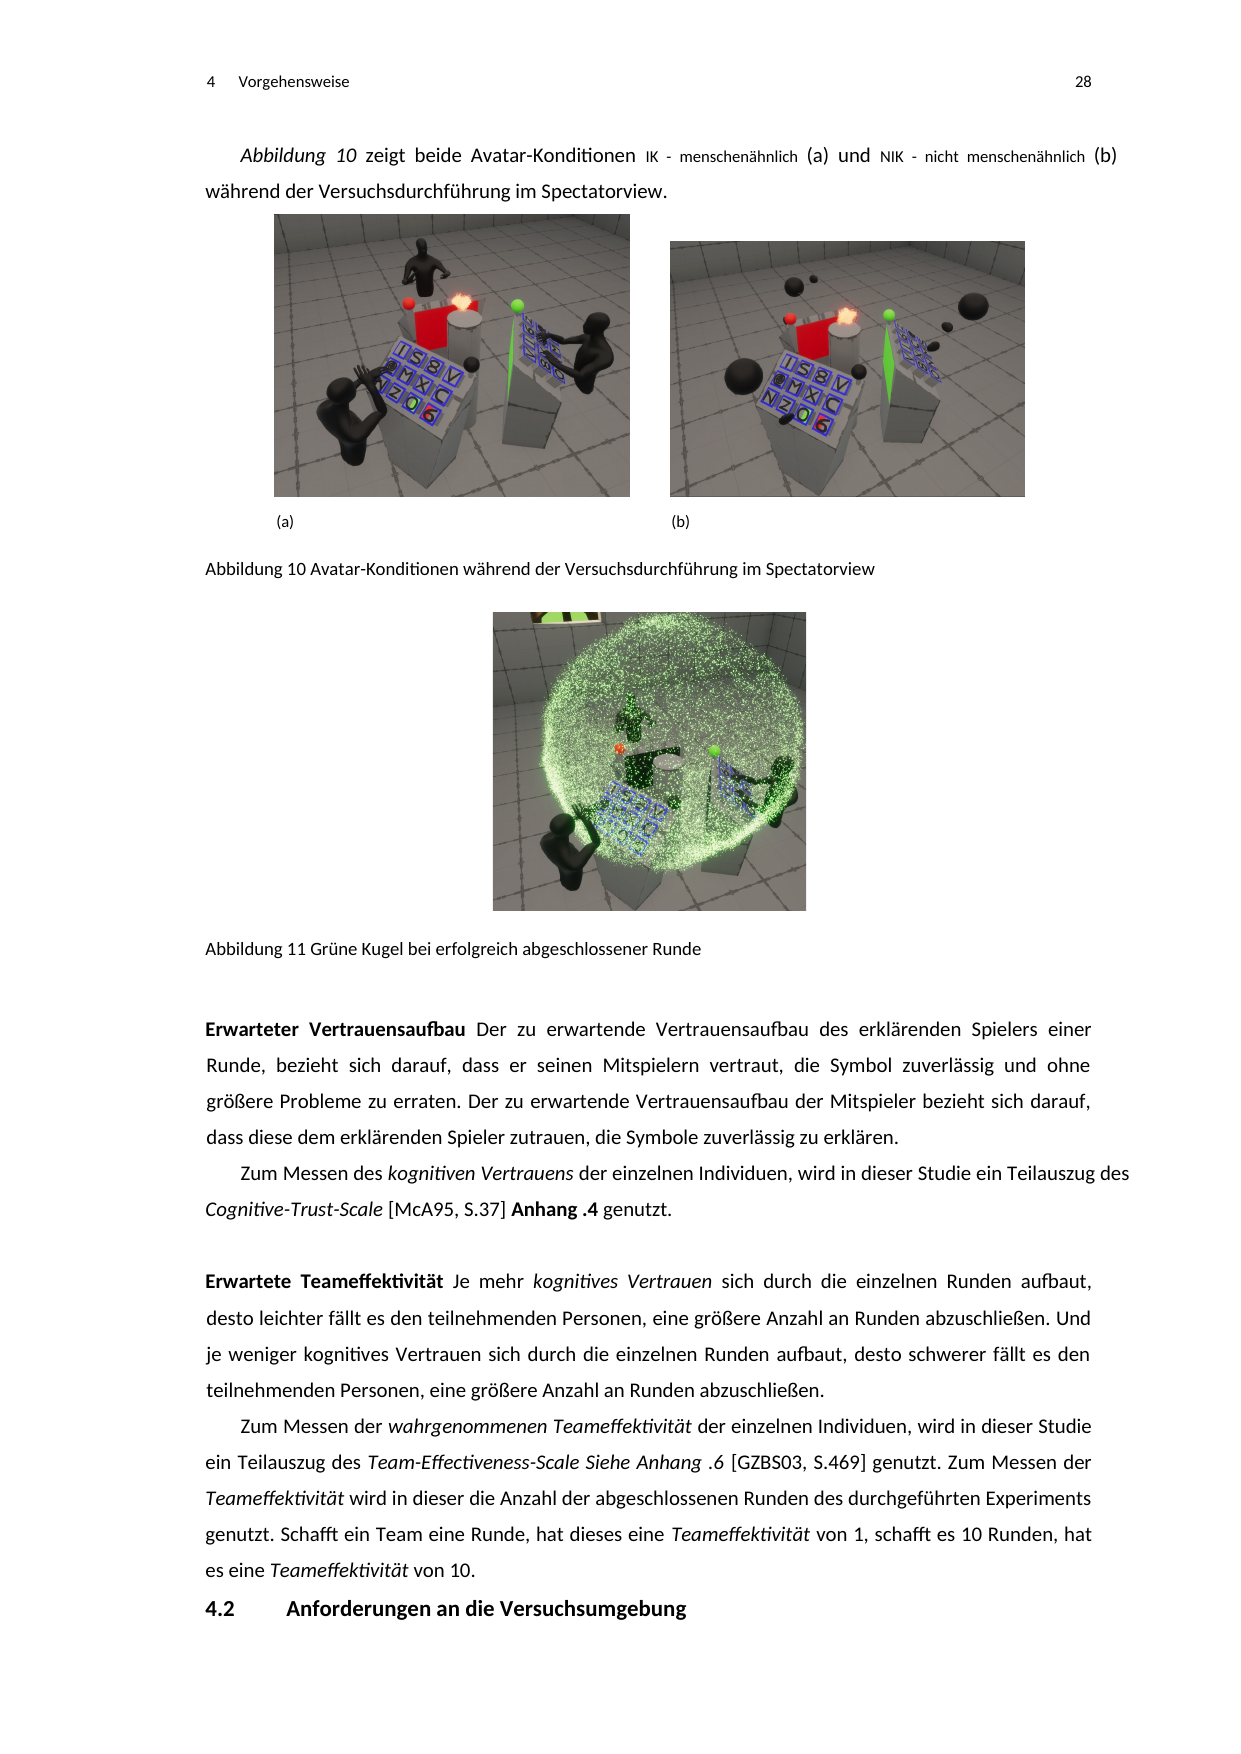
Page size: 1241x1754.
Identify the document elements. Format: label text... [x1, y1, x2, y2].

picture [670, 241, 1025, 497]
text (a) (b) [207, 511, 1133, 532]
picture [274, 214, 630, 497]
text Abbildung 10 Avatar-Konditionen während der Versuchsdurchführung im Spectatorview [205, 557, 1022, 580]
text Abbildung 10 zeigt beide Avatar-Konditionen IK - menschenähnlich (a) und NIK - nicht menschenähnlich (b) während der Versuchsdurchführung im Spectatorview. [205, 142, 1117, 203]
picture [492, 612, 807, 911]
text Erwartete Teameffektivität Je mehr kognitives Vertrauen sich durch die einzelnen Runden aufbaut, desto leichter fällt es den teilnehmenden Personen, eine größere Anzahl an Runden abzuschließen. Und je weniger kognitives Vertrauen sich durch die einzelnen Runden aufbaut, desto schwerer fällt es den teilnehmenden Personen, eine größere Anzahl an Runden abzuschließen. [205, 1269, 1092, 1402]
text Zum Messen der wahrgenommenen Teameffektivität der einzelnen Individuen, wird in dieser Studie ein Teilauszug des Team-Effectiveness-Scale Siehe Anhang .6 [GZBS03, S.469] genutzt. Zum Messen der Teameffektivität wird in dieser die Anzahl der abgeschlossenen Runden des durchgeführten Experiments genutzt. Schafft ein Team eine Runde, hat dieses eine Teameffektivität von 1, schafft es 10 Runden, hat es eine Teameffektivität von 10. [205, 1413, 1092, 1583]
text Erwarteter Vertrauensaufbau Der zu erwartende Vertrauensaufbau des erklärenden Spielers einer Runde, bezieht sich darauf, dass er seinen Mitspielern vertraut, die Symbol zuverlässig und ohne größere Probleme zu erraten. Der zu erwartende Vertrauensaufbau der Mitspieler bezieht sich darauf, dass diese dem erklärenden Spieler zutrauen, die Symbole zuverlässig zu erklären. [205, 1016, 1092, 1149]
text Abbildung 11 Grüne Kugel bei erfolgreich abgeschlossener Runde [205, 937, 1022, 960]
text 4.2 Anforderungen an die Versuchsumgebung [205, 1594, 1133, 1622]
text Zum Messen des kognitiven Vertrauens der einzelnen Individuen, wird in dieser Studie ein Teilauszug des Cognitive-Trust-Scale [McA95, S.37] Anhang .4 genutzt. [205, 1161, 1130, 1222]
